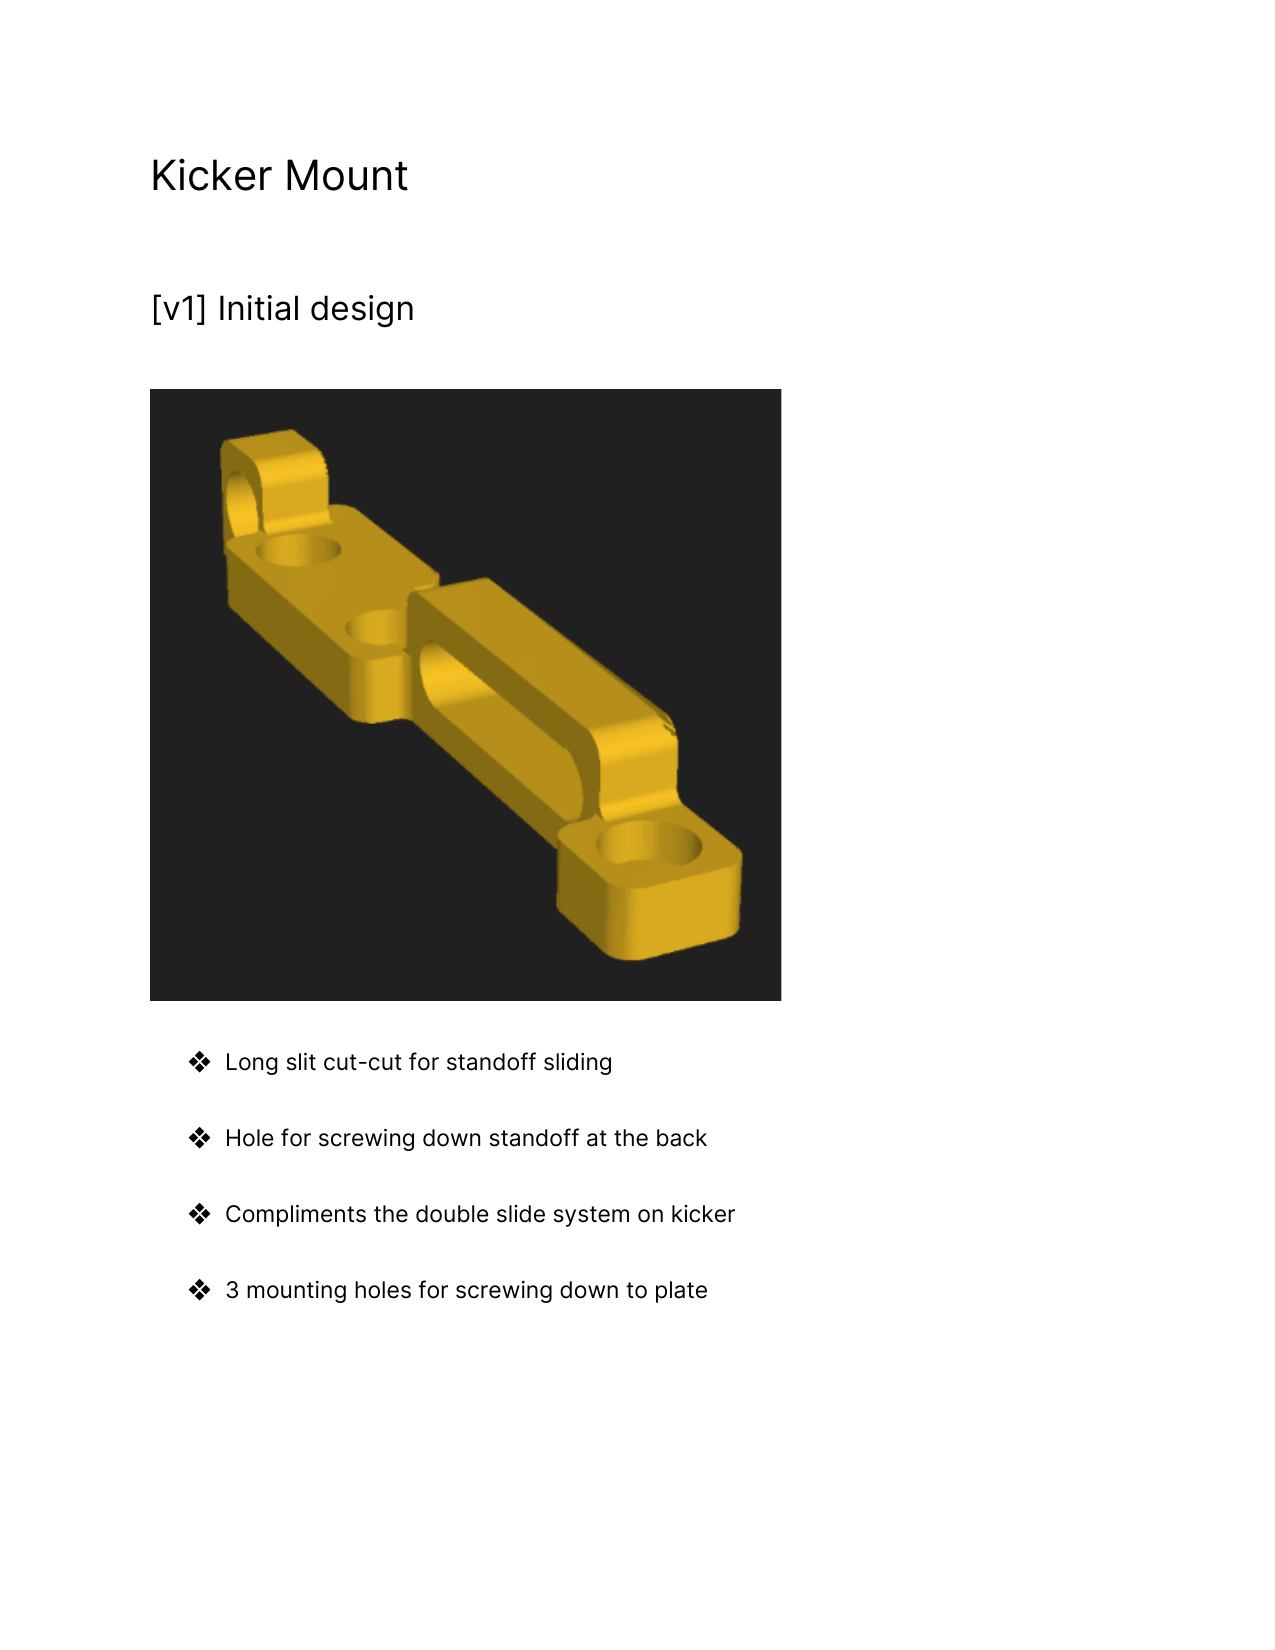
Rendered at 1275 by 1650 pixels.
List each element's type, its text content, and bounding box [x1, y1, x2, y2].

subtitle [v1] Initial design [150, 288, 1125, 329]
subtitle Kicker Mount [150, 150, 1125, 200]
list Hole for screwing down standoff at the back [187, 1124, 1125, 1152]
list Long slit cut-cut for standoff sliding [187, 1048, 1125, 1076]
list 3 mounting holes for screwing down to plate [187, 1277, 1125, 1304]
list Compliments the double slide system on kicker [187, 1200, 1125, 1228]
picture [150, 389, 782, 1001]
